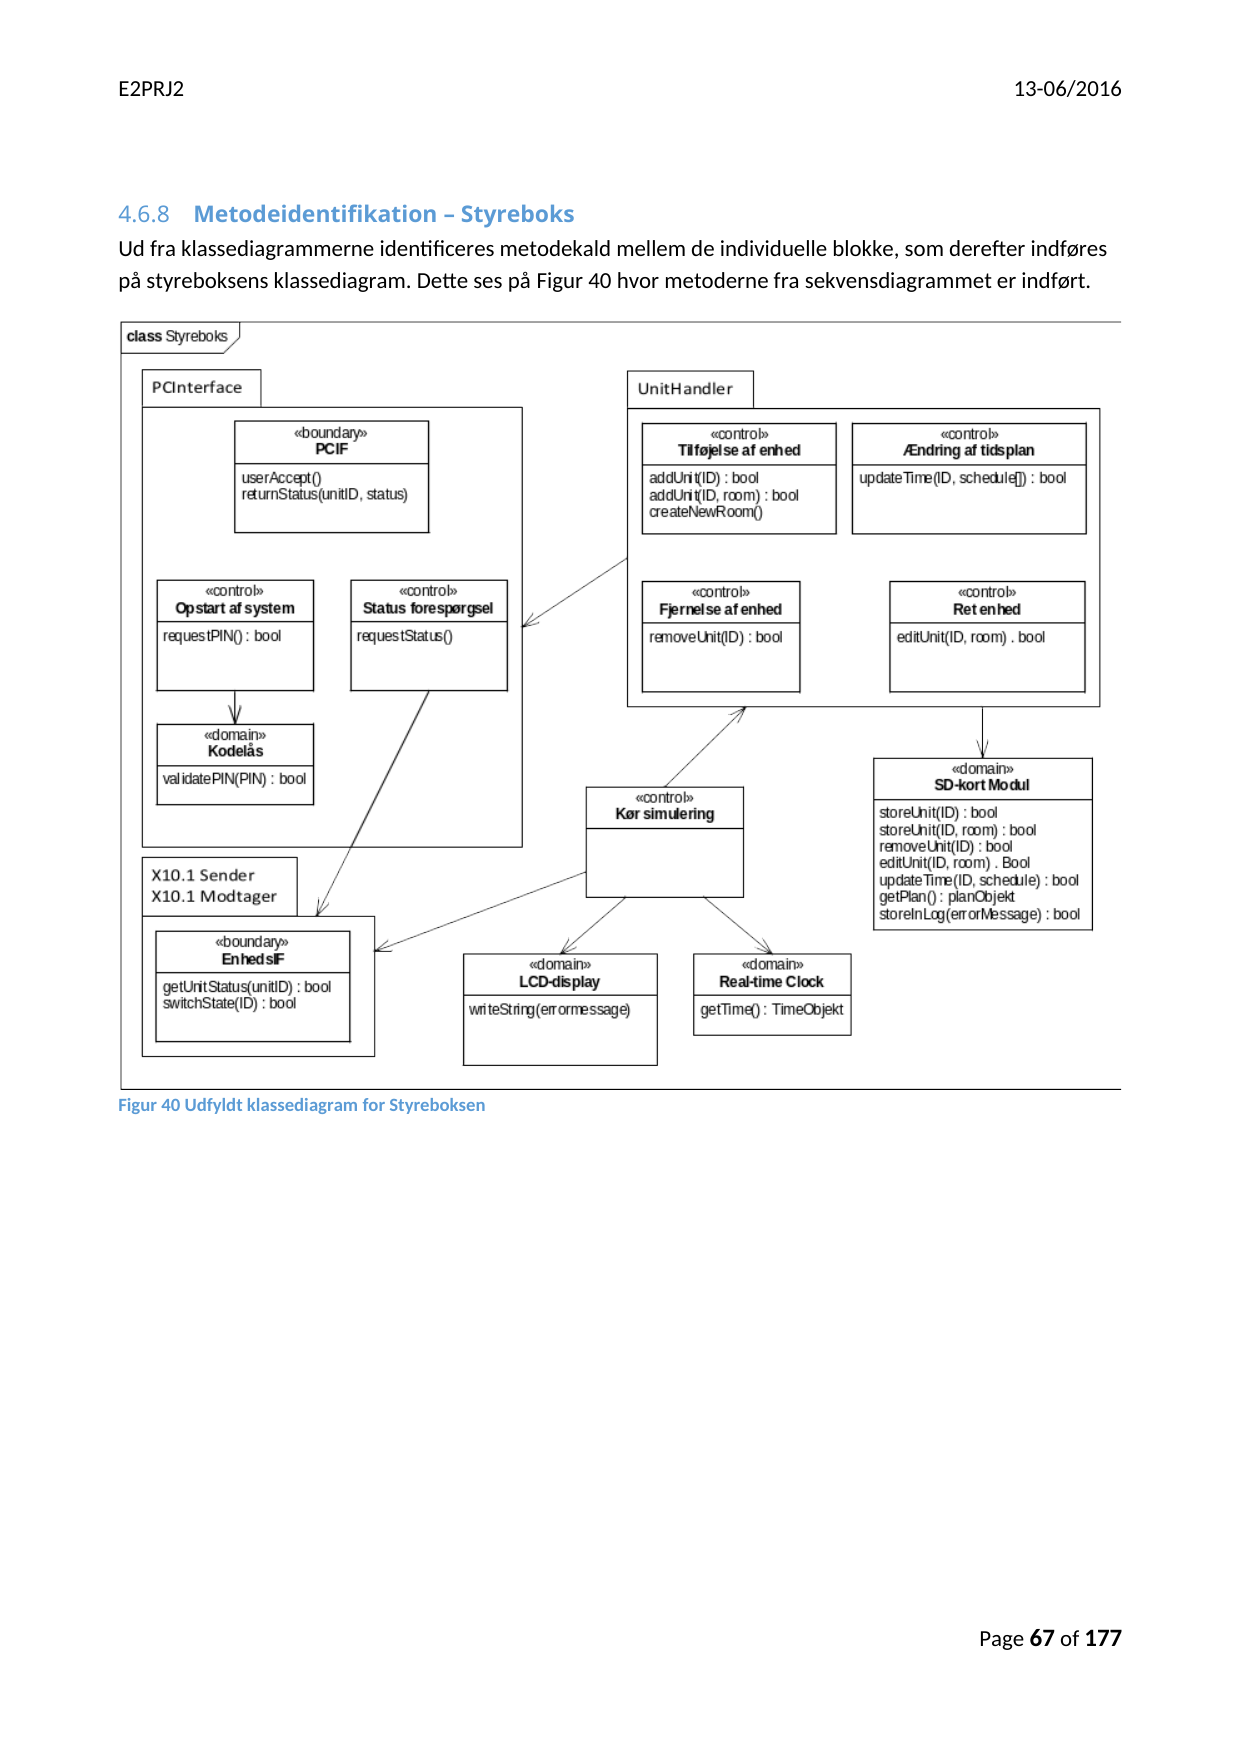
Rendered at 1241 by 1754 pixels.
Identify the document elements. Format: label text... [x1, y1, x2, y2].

subtitle Metodeidentifikation – Styreboks [118, 198, 1122, 229]
text Ud fra klassediagrammerne identificeres metodekald mellem de individuelle blokke, som derefter indføres på styreboksens klassediagram. Dette ses på Figur 40 hvor metoderne fra sekvensdiagrammet er indført. [118, 234, 1122, 294]
